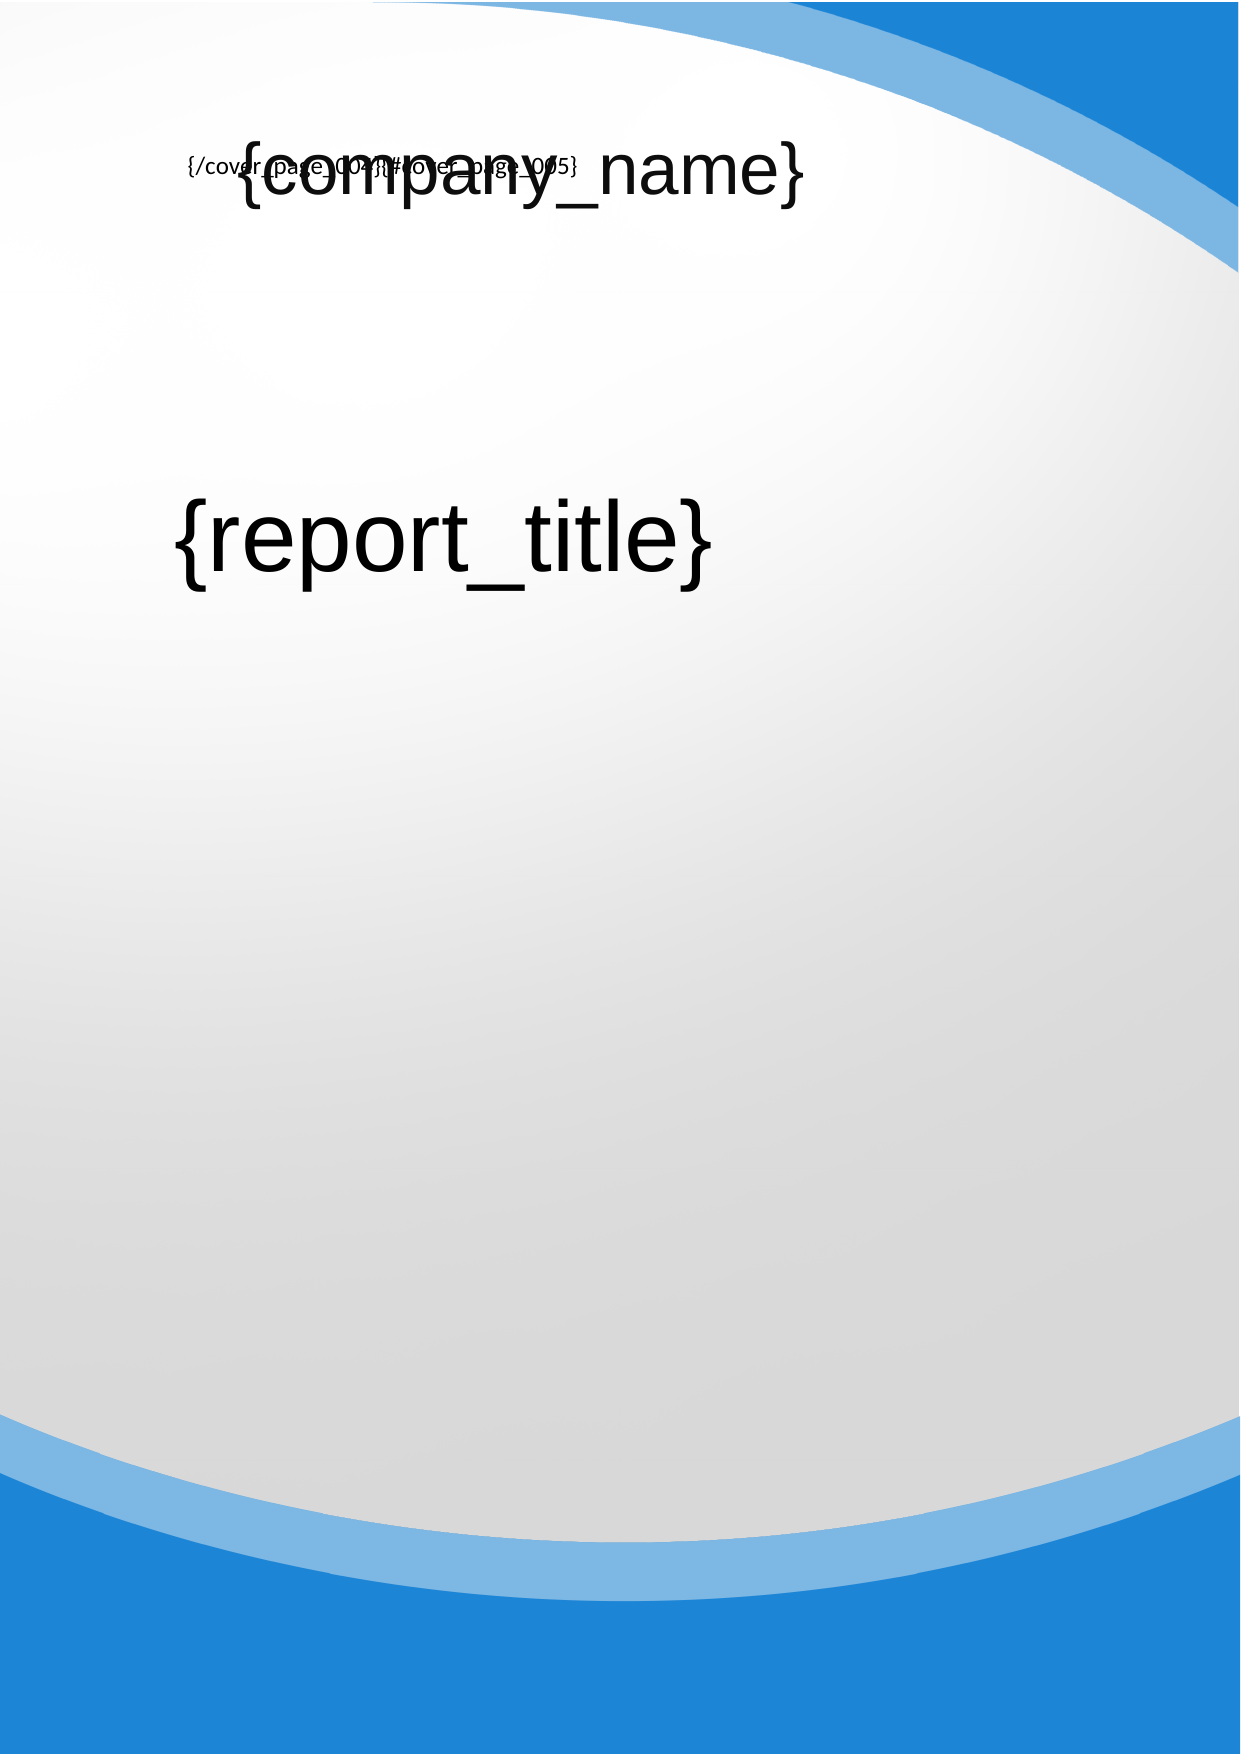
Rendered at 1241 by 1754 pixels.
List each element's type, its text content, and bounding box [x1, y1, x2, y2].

text {/cover_page_004}{#cover_page_005} [246, 150, 372, 181]
picture [0, 2, 1241, 1754]
